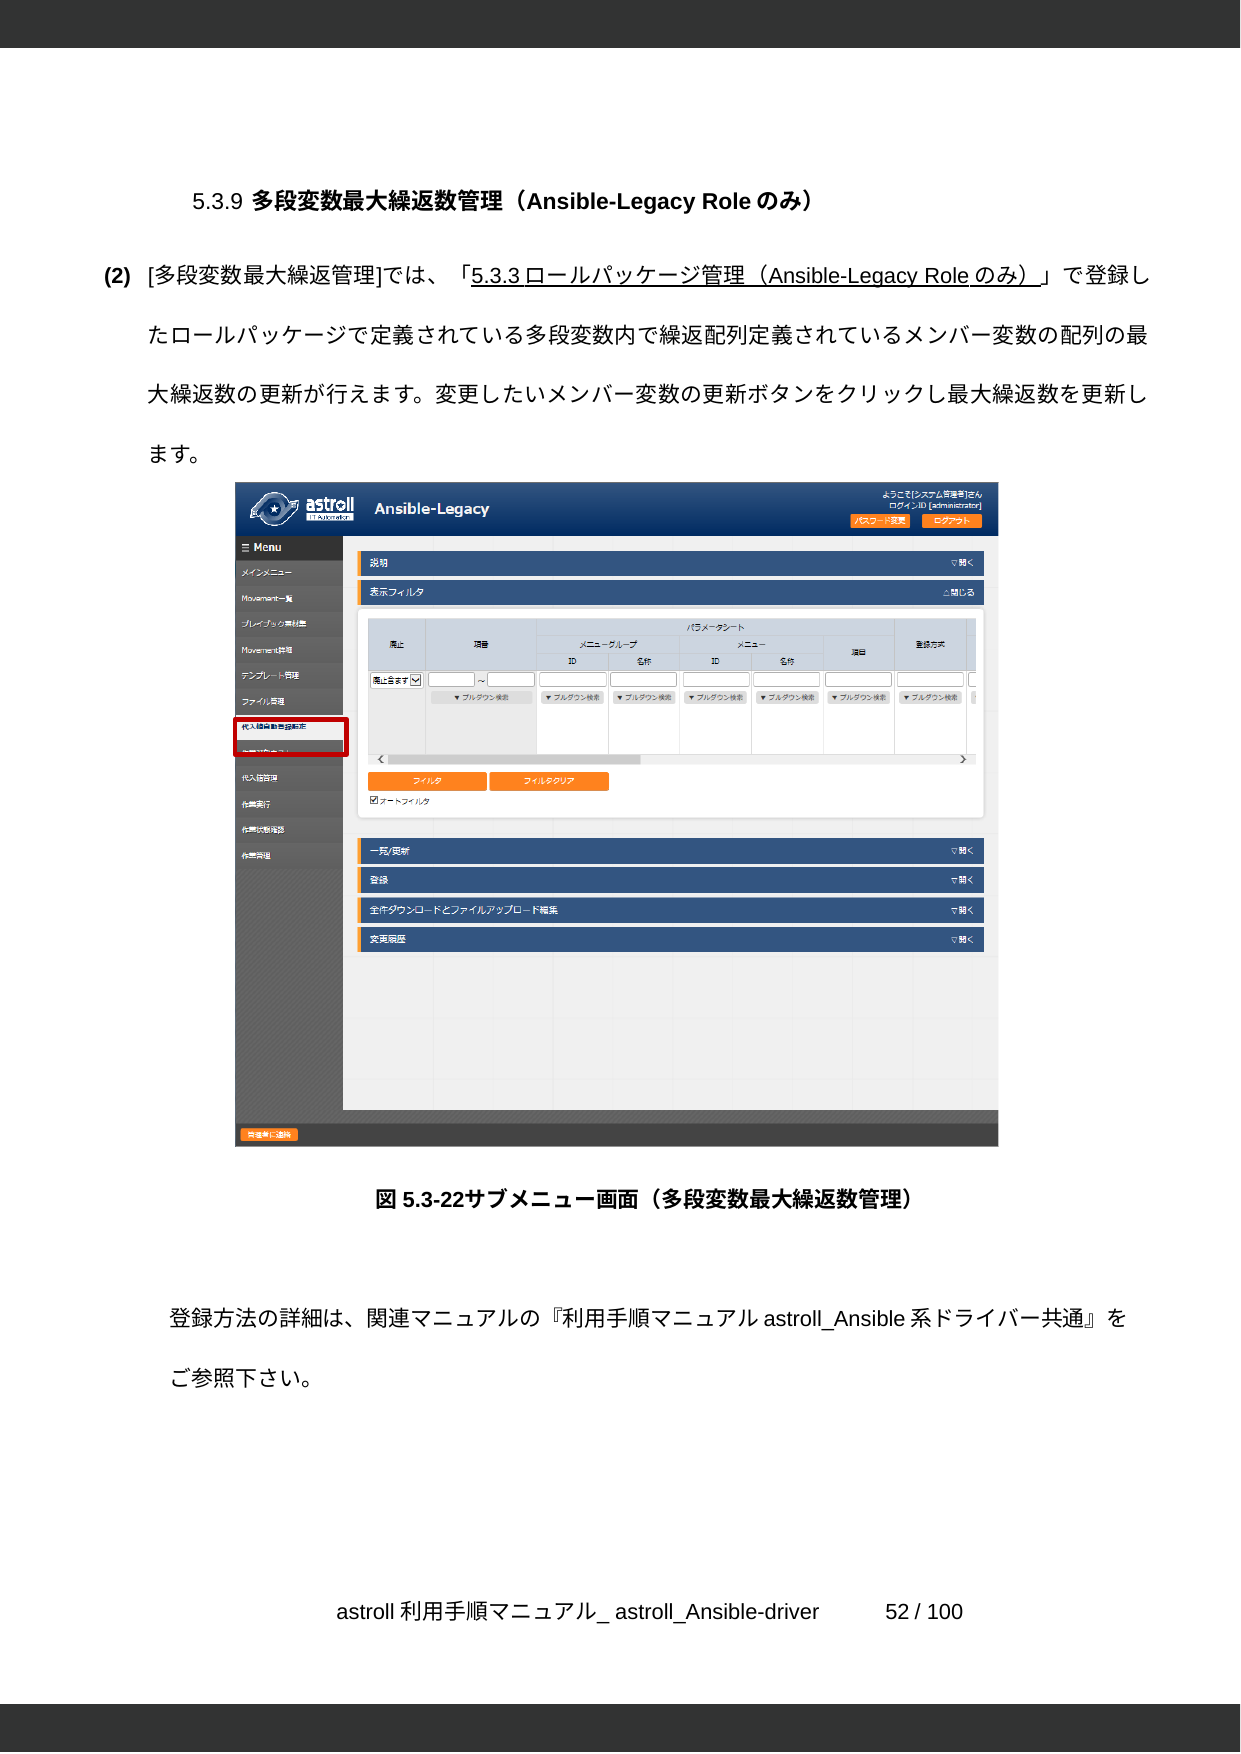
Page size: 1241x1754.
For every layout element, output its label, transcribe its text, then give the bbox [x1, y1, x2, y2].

subtitle 多段変数最大繰返数管理（Ansible-Legacy Roleのみ） [192, 170, 1152, 229]
picture [235, 482, 999, 1147]
text [多段変数最大繰返管理]では、「5.3.3ロールパッケージ管理（Ansible-Legacy Roleのみ）」で登録したロールパッケージで定義されている多段変数内で繰返配列定義されているメンバー変数の配列の最大繰返数の更新が行えます。変更したいメンバー変数の更新ボタンをクリックし最大繰返数を更新します。 [104, 244, 1152, 483]
picture [0, 1704, 1241, 1752]
picture [237, 722, 344, 752]
text 登録方法の詳細は、関連マニュアルの『利用手順マニュアルastroll_Ansible系ドライバー共通』を [169, 1287, 1152, 1347]
picture [0, 0, 1241, 48]
text ご参照下さい。 [169, 1347, 1152, 1406]
